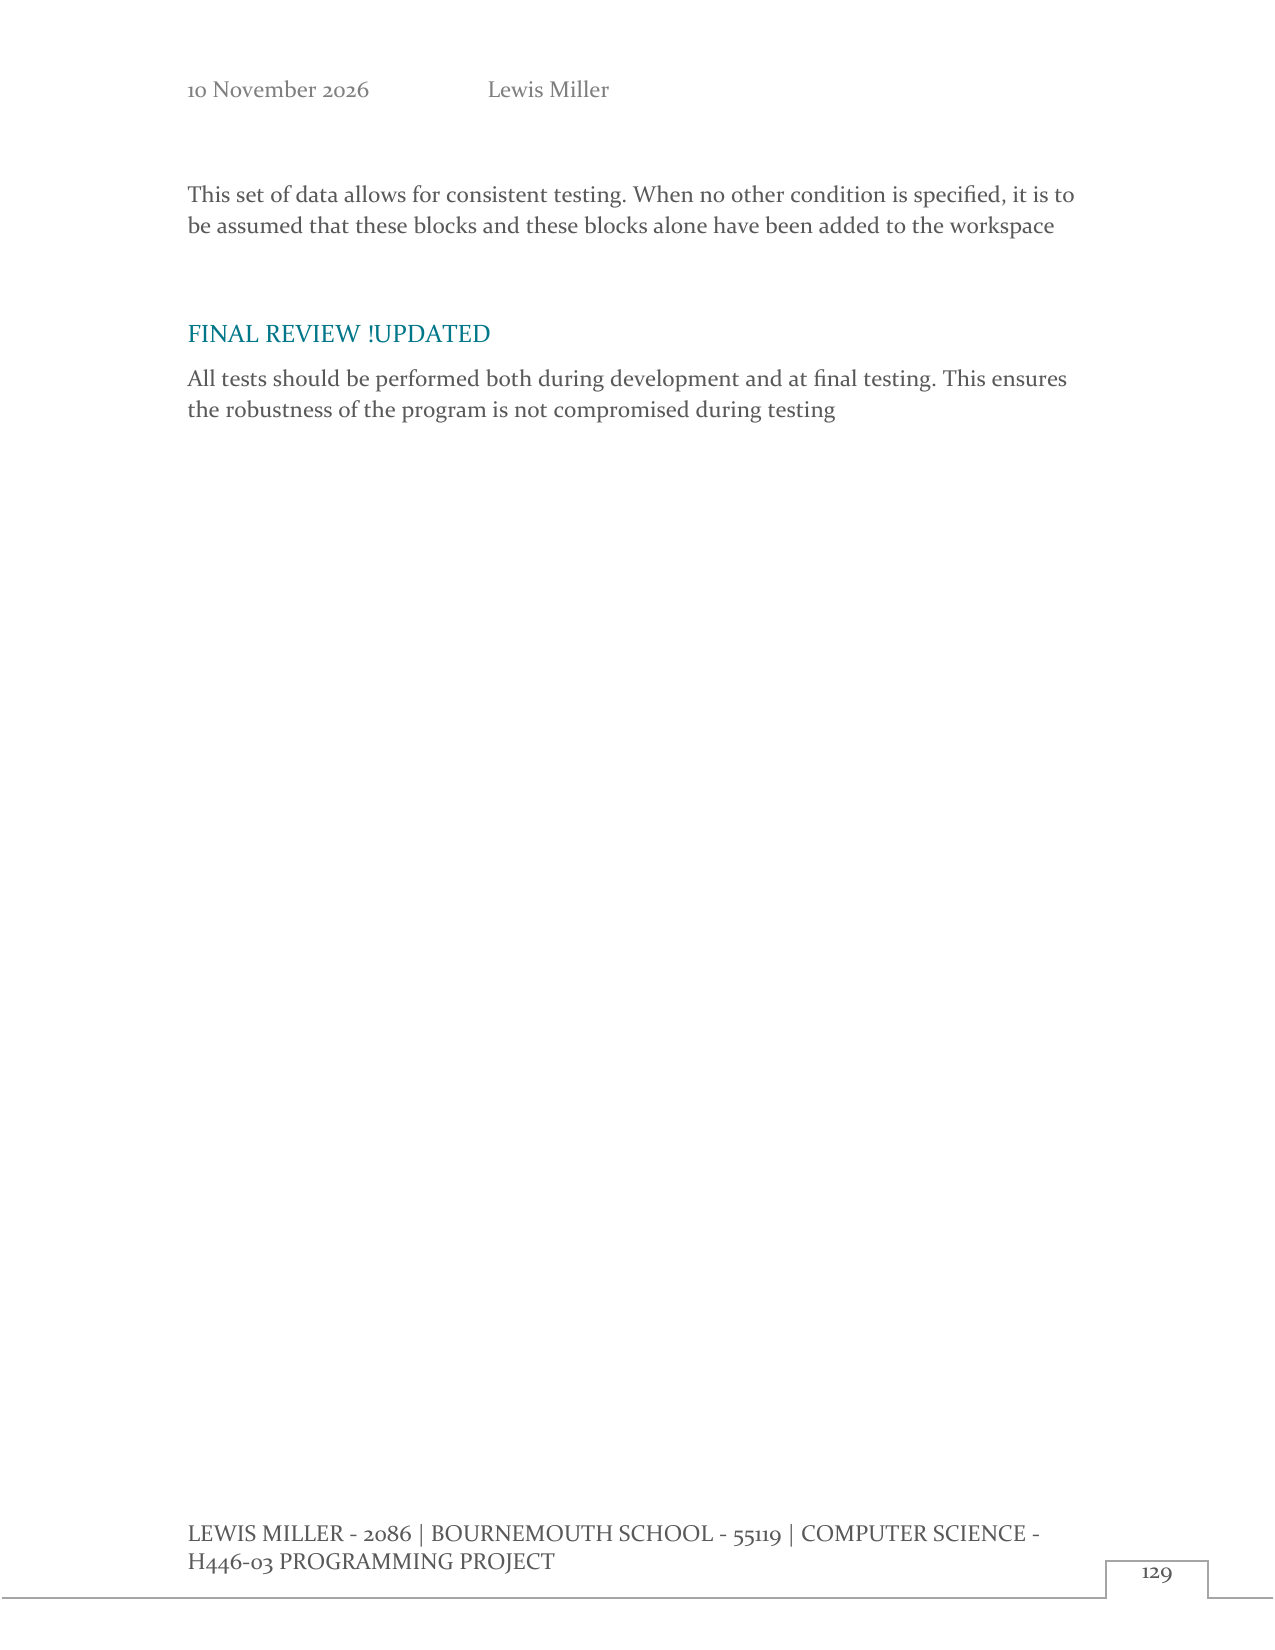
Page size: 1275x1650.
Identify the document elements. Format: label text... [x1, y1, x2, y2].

text All tests should be performed both during development and at final testing. This ensures the robustness of the program is not compromised during testing [187, 364, 1088, 423]
text This set of data allows for consistent testing. When no other condition is specified, it is to be assumed that these blocks and these blocks alone have been added to the workspace [187, 180, 1088, 239]
subtitle Final Review !UPDATED [187, 318, 1088, 349]
